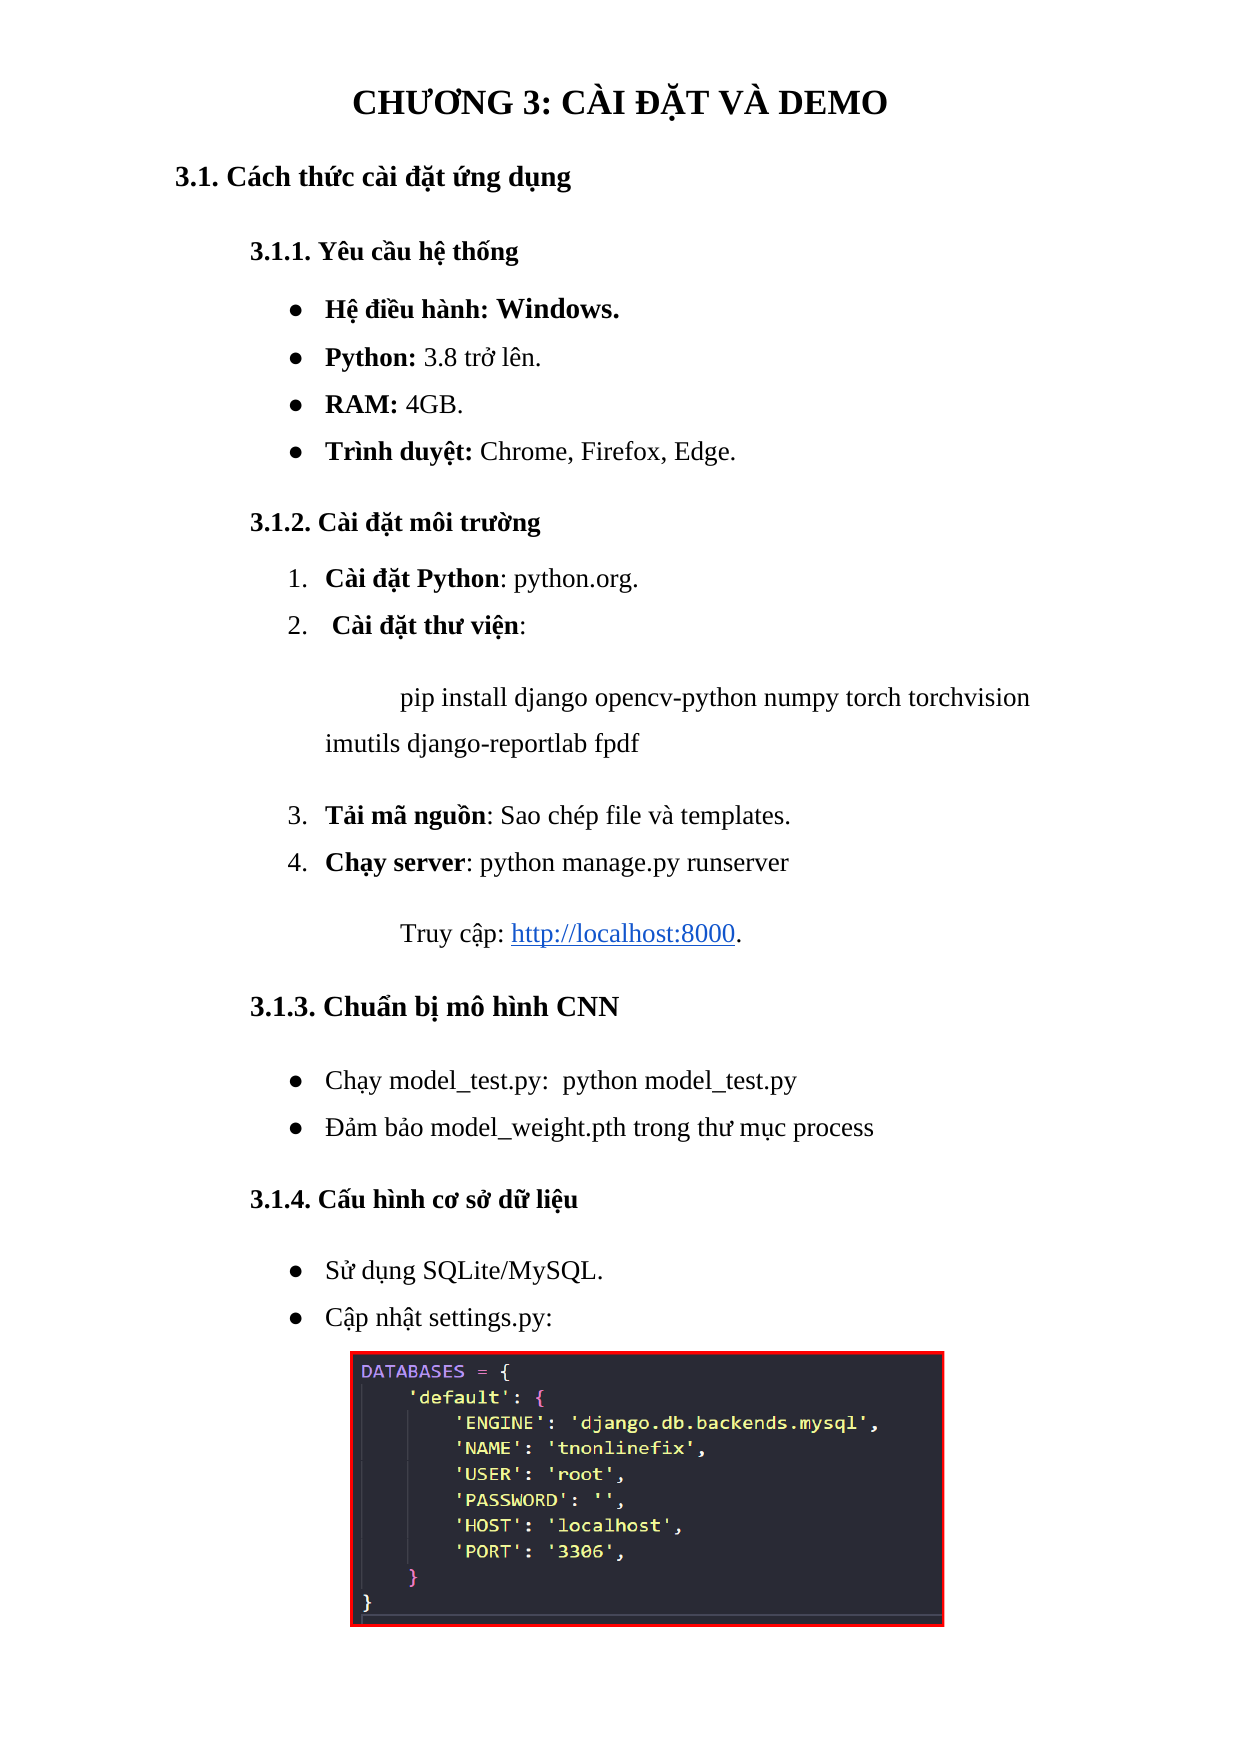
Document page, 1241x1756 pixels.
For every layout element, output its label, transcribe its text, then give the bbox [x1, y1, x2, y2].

subtitle 3.1.4. Cấu hình cơ sở dữ liệu [250, 1183, 1065, 1214]
list RAM: 4GB. [287, 388, 1065, 419]
subtitle 3.1.2. Cài đặt môi trường [175, 506, 1065, 537]
list Chạy model_test.py: python model_test.py [287, 1064, 1065, 1096]
list Hệ điều hành: Windows. [287, 291, 1065, 324]
subtitle CHƯƠNG 3: CÀI ĐẶT VÀ DEMO [175, 81, 1065, 122]
list Cài đặt thư viện: [287, 609, 1065, 640]
text Truy cập: http://localhost:8000. [325, 917, 1065, 949]
list Cài đặt Python: python.org. [287, 562, 1065, 594]
list Cập nhật settings.py: [287, 1301, 1065, 1332]
list Trình duyệt: Chrome, Firefox, Edge. [287, 435, 1065, 466]
list Đảm bảo model_weight.pth trong thư mục process [287, 1111, 1065, 1142]
picture [350, 1351, 945, 1627]
subtitle 3.1.3. Chuẩn bị mô hình CNN [175, 989, 1065, 1023]
text pip install django opencv-python numpy torch torchvision imutils django-reportlab fpdf [325, 681, 1065, 759]
list Chạy server: python manage.py runserver [287, 846, 1065, 877]
subtitle 3.1.1. Yêu cầu hệ thống [175, 235, 1065, 266]
list Sử dụng SQLite/MySQL. [287, 1254, 1065, 1286]
list Python: 3.8 trở lên. [287, 341, 1065, 372]
subtitle 3.1. Cách thức cài đặt ứng dụng [175, 159, 1065, 193]
list Tải mã nguồn: Sao chép file và templates. [287, 799, 1065, 830]
